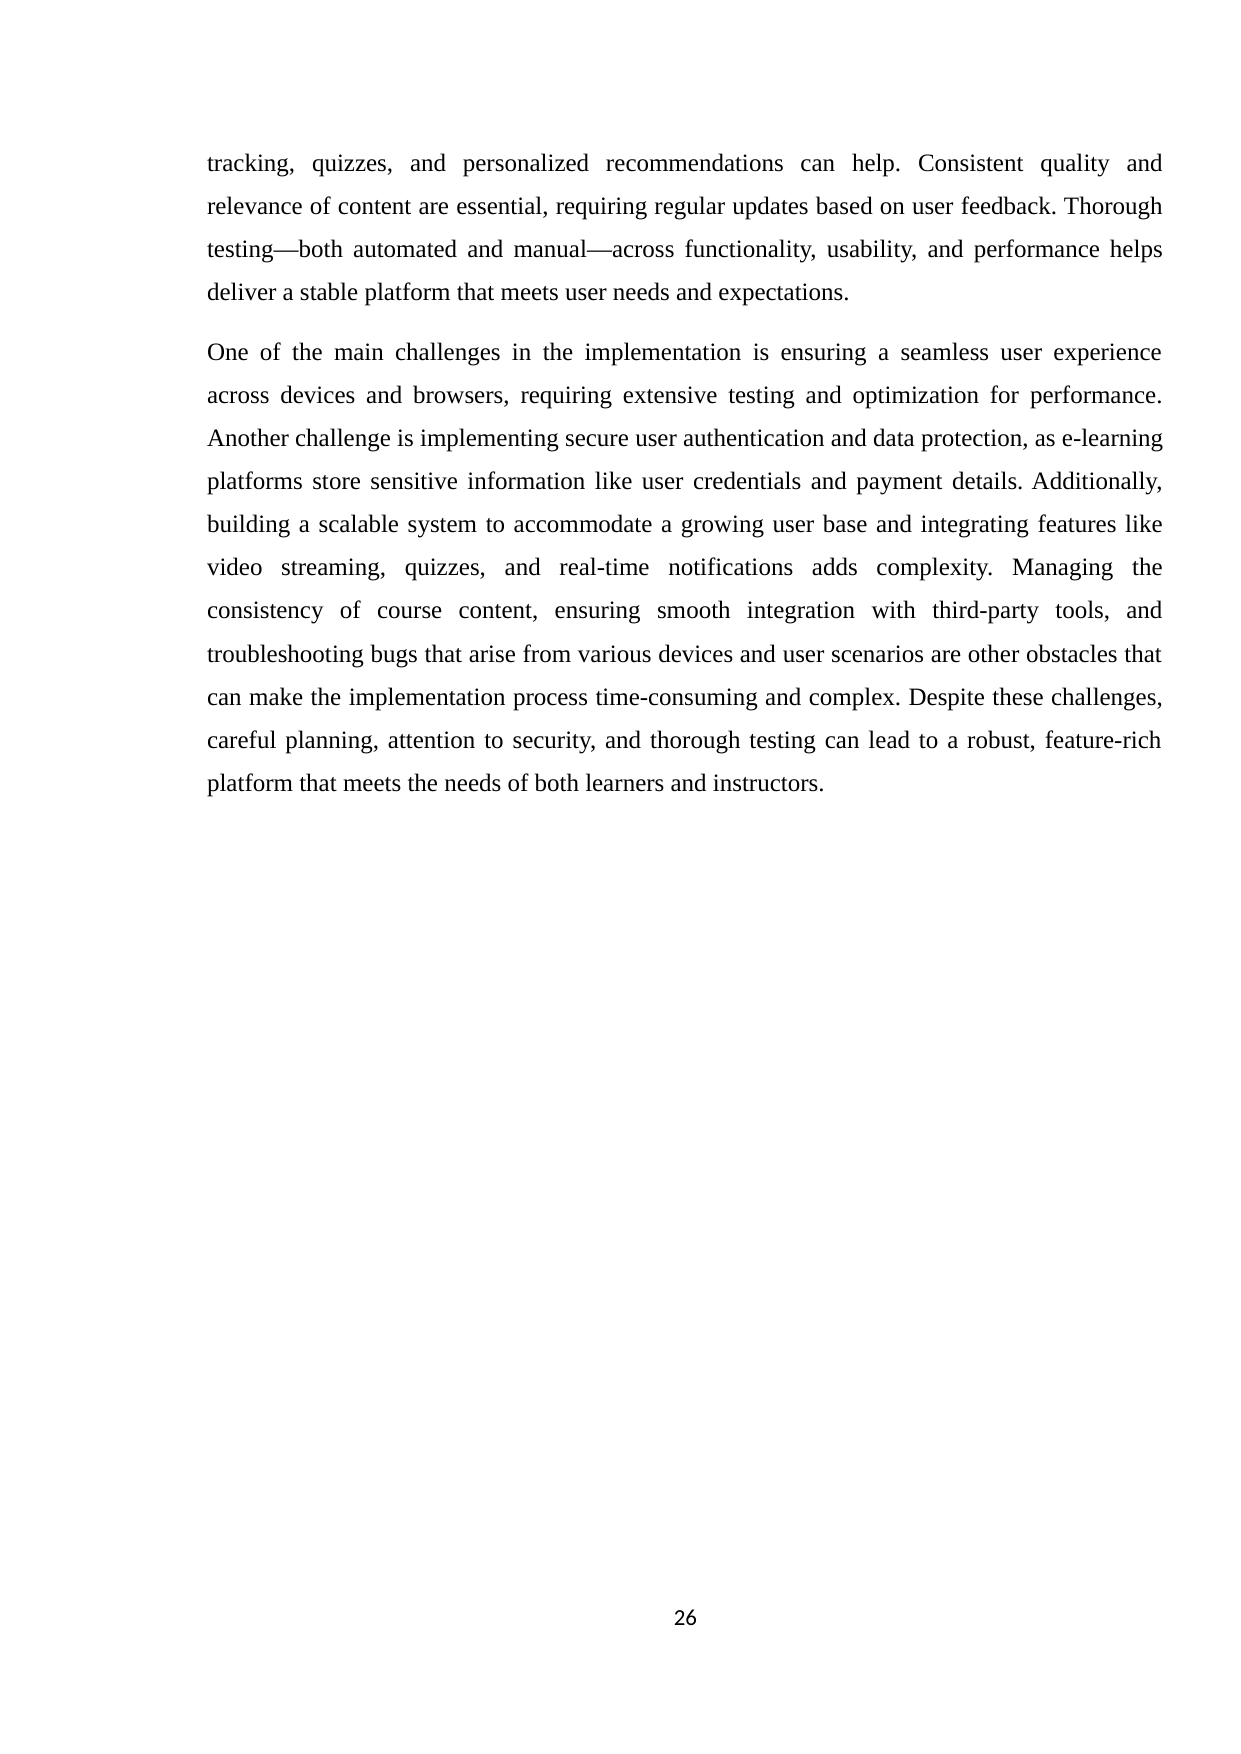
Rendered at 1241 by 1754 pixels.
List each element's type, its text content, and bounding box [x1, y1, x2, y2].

text One of the main challenges in the implementation is ensuring a seamless user experience across devices and browsers, requiring extensive testing and optimization for performance. Another challenge is implementing secure user authentication and data protection, as e-learning platforms store sensitive information like user credentials and payment details. Additionally, building a scalable system to accommodate a growing user base and integrating features like video streaming, quizzes, and real-time notifications adds complexity. Managing the consistency of course content, ensuring smooth integration with third-party tools, and troubleshooting bugs that arise from various devices and user scenarios are other obstacles that can make the implementation process time-consuming and complex. Despite these challenges, careful planning, attention to security, and thorough testing can lead to a robust, feature-rich platform that meets the needs of both learners and instructors. [207, 337, 1163, 797]
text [207, 148, 1163, 306]
